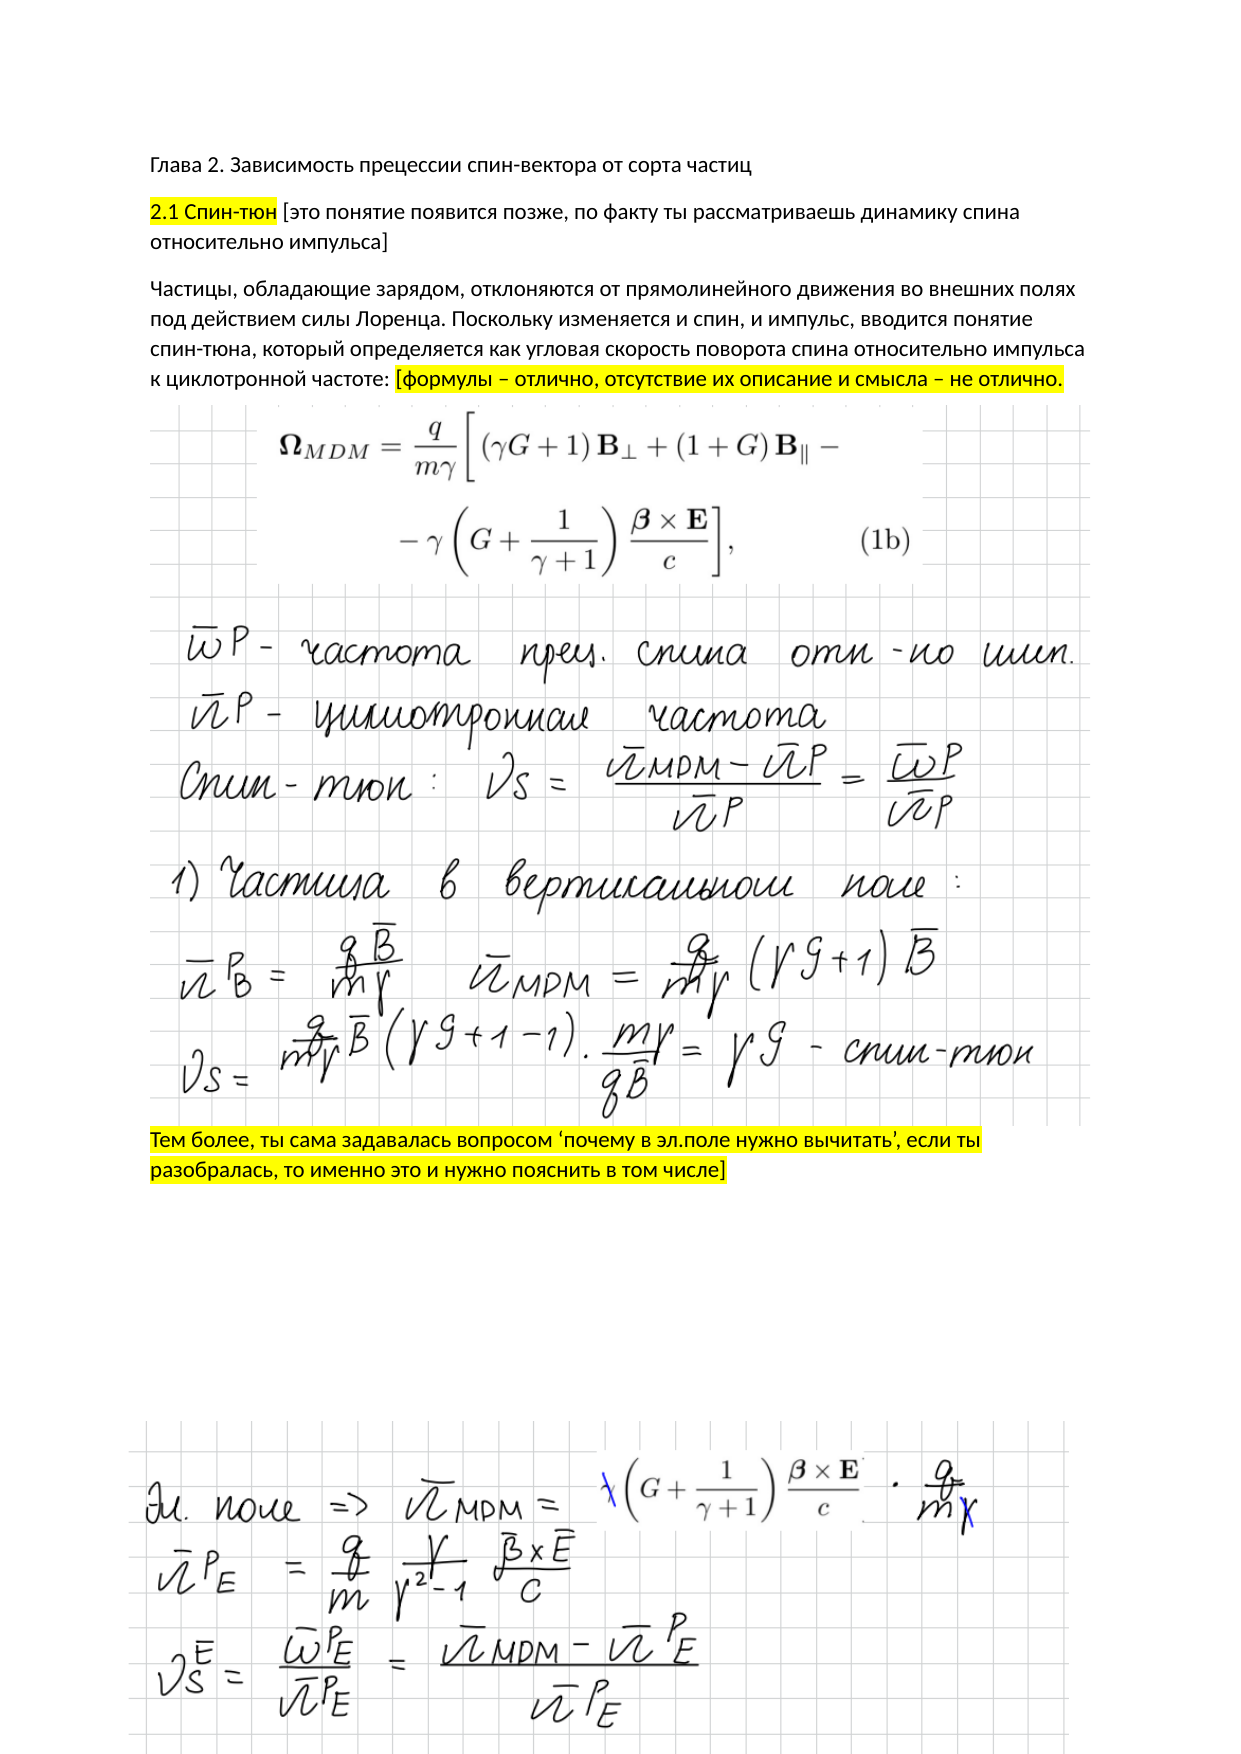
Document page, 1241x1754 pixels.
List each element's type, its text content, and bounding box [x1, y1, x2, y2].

text 2.1 Спин-тюн [это понятие появится позже, по факту ты рассматриваешь динамику спина относительно импульса] [150, 197, 1090, 255]
text Частицы, обладающие зарядом, отклоняются от прямолинейного движения во внешних полях под действием силы Лоренца. Поскольку изменяется и спин, и импульс, вводится понятие спин-тюна, который определяется как угловая скорость поворота спина относительно импульса к циклотронной частоте: [формулы – отлично, отсутствие их описание и смысла – не отлично. Тем более, ты сама задавалась вопросом ‘почему в эл.поле нужно вычитать’, если ты разобралась, то именно это и нужно пояснить в том числе] [150, 1126, 1090, 1184]
picture [150, 405, 1091, 1126]
picture [128, 1421, 1069, 1754]
text Глава 2. Зависимость прецессии спин-вектора от сорта частиц [150, 150, 1090, 178]
text Частицы, обладающие зарядом, отклоняются от прямолинейного движения во внешних полях под действием силы Лоренца. Поскольку изменяется и спин, и импульс, вводится понятие спин-тюна, который определяется как угловая скорость поворота спина относительно импульса к циклотронной частоте: [формулы – отлично, отсутствие их описание и смысла – не отлично. Тем более, ты сама задавалась вопросом ‘почему в эл.поле нужно вычитать’, если ты разобралась, то именно это и нужно пояснить в том числе] [150, 274, 1090, 405]
